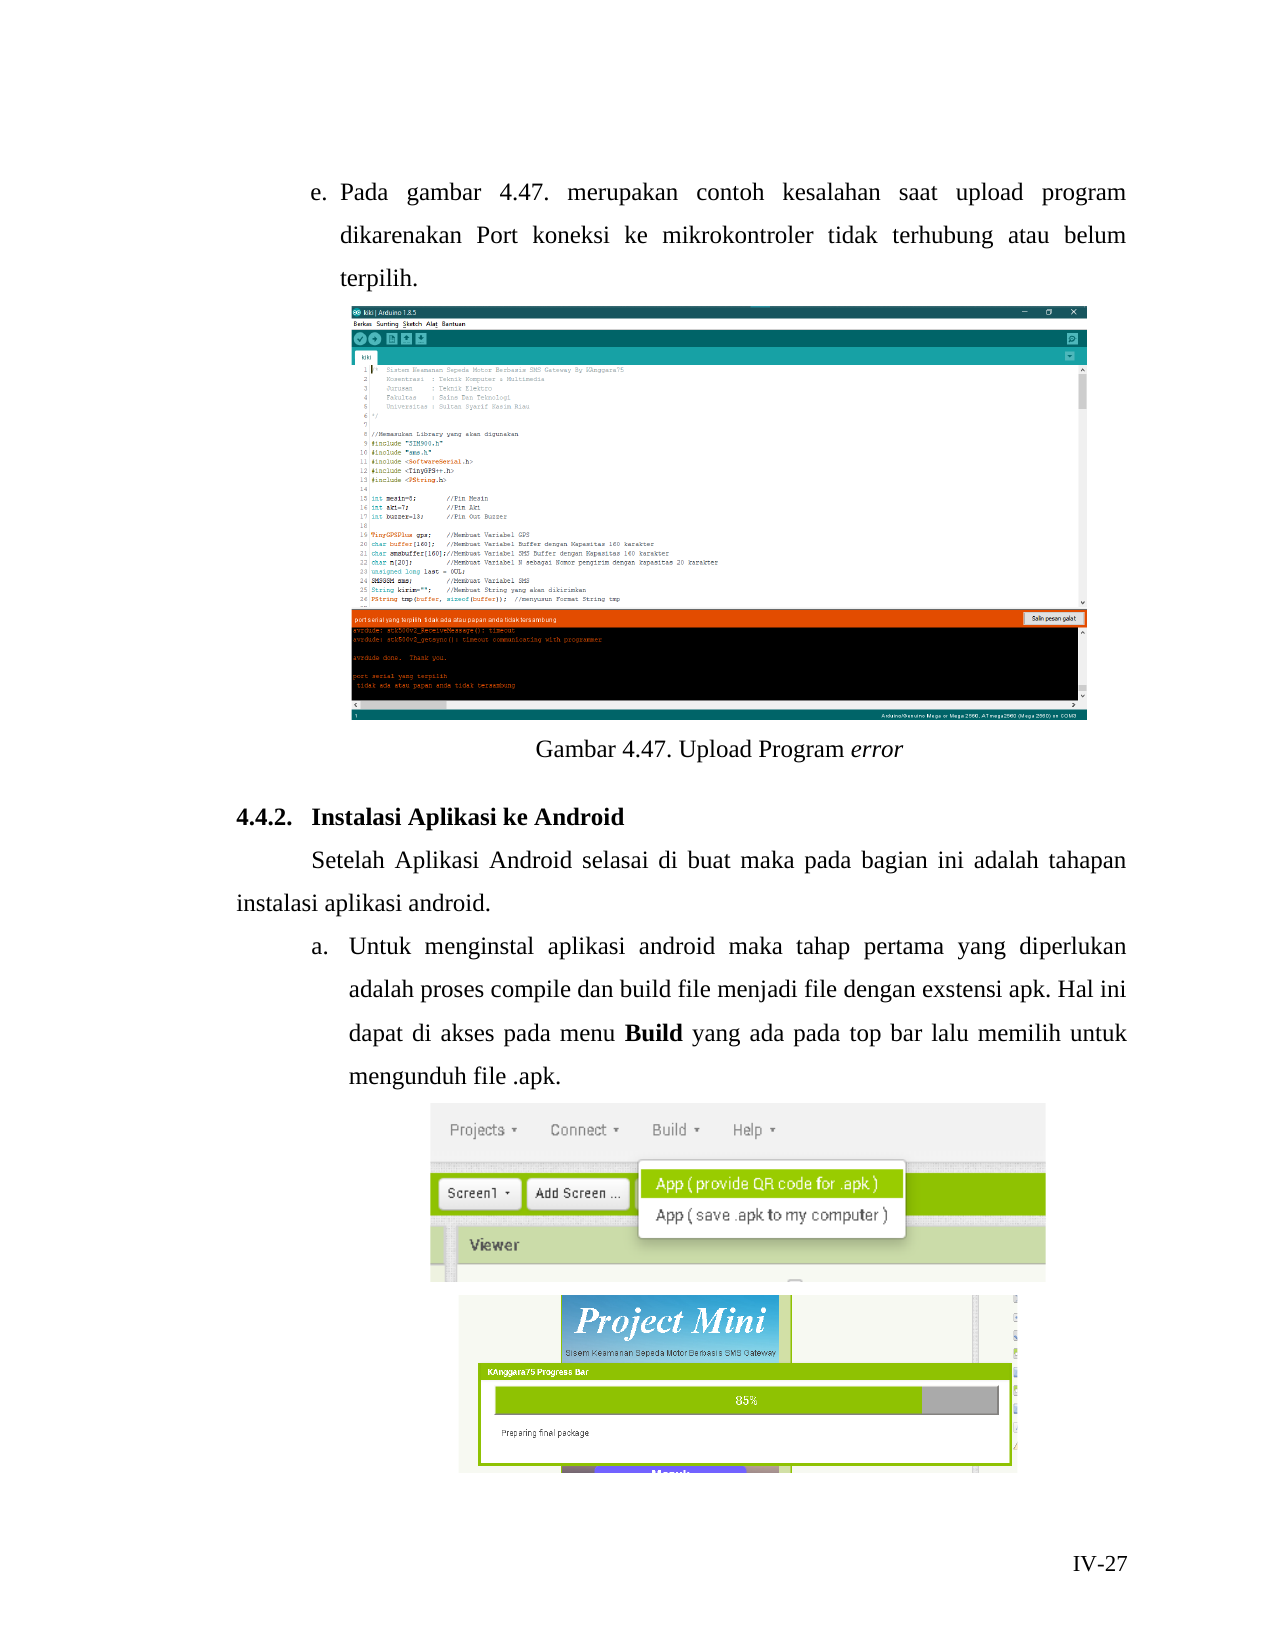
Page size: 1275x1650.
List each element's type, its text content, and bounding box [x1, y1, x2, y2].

list Untuk menginstal aplikasi android maka tahap pertama yang diperlukan adalah proses compile dan build file menjadi file dengan exstensi apk. Hal ini dapat di akses pada menu Build yang ada pada top bar lalu memilih untuk mengunduh file .apk. [311, 931, 1127, 1089]
list Pada gambar 4.47. merupakan contoh kesalahan saat upload program dikarenakan Port koneksi ke mikrokontroler tidak terhubung atau belum terpilih. [310, 177, 1127, 292]
list Gambar 4.47. Upload Program error [311, 734, 1127, 763]
list Instalasi Aplikasi ke Android [236, 802, 1127, 831]
picture [351, 306, 1087, 720]
picture [458, 1295, 1018, 1473]
list Setelah Aplikasi Android selasai di buat maka pada bagian ini adalah tahapan instalasi aplikasi android. [236, 845, 1127, 917]
picture [430, 1103, 1046, 1282]
